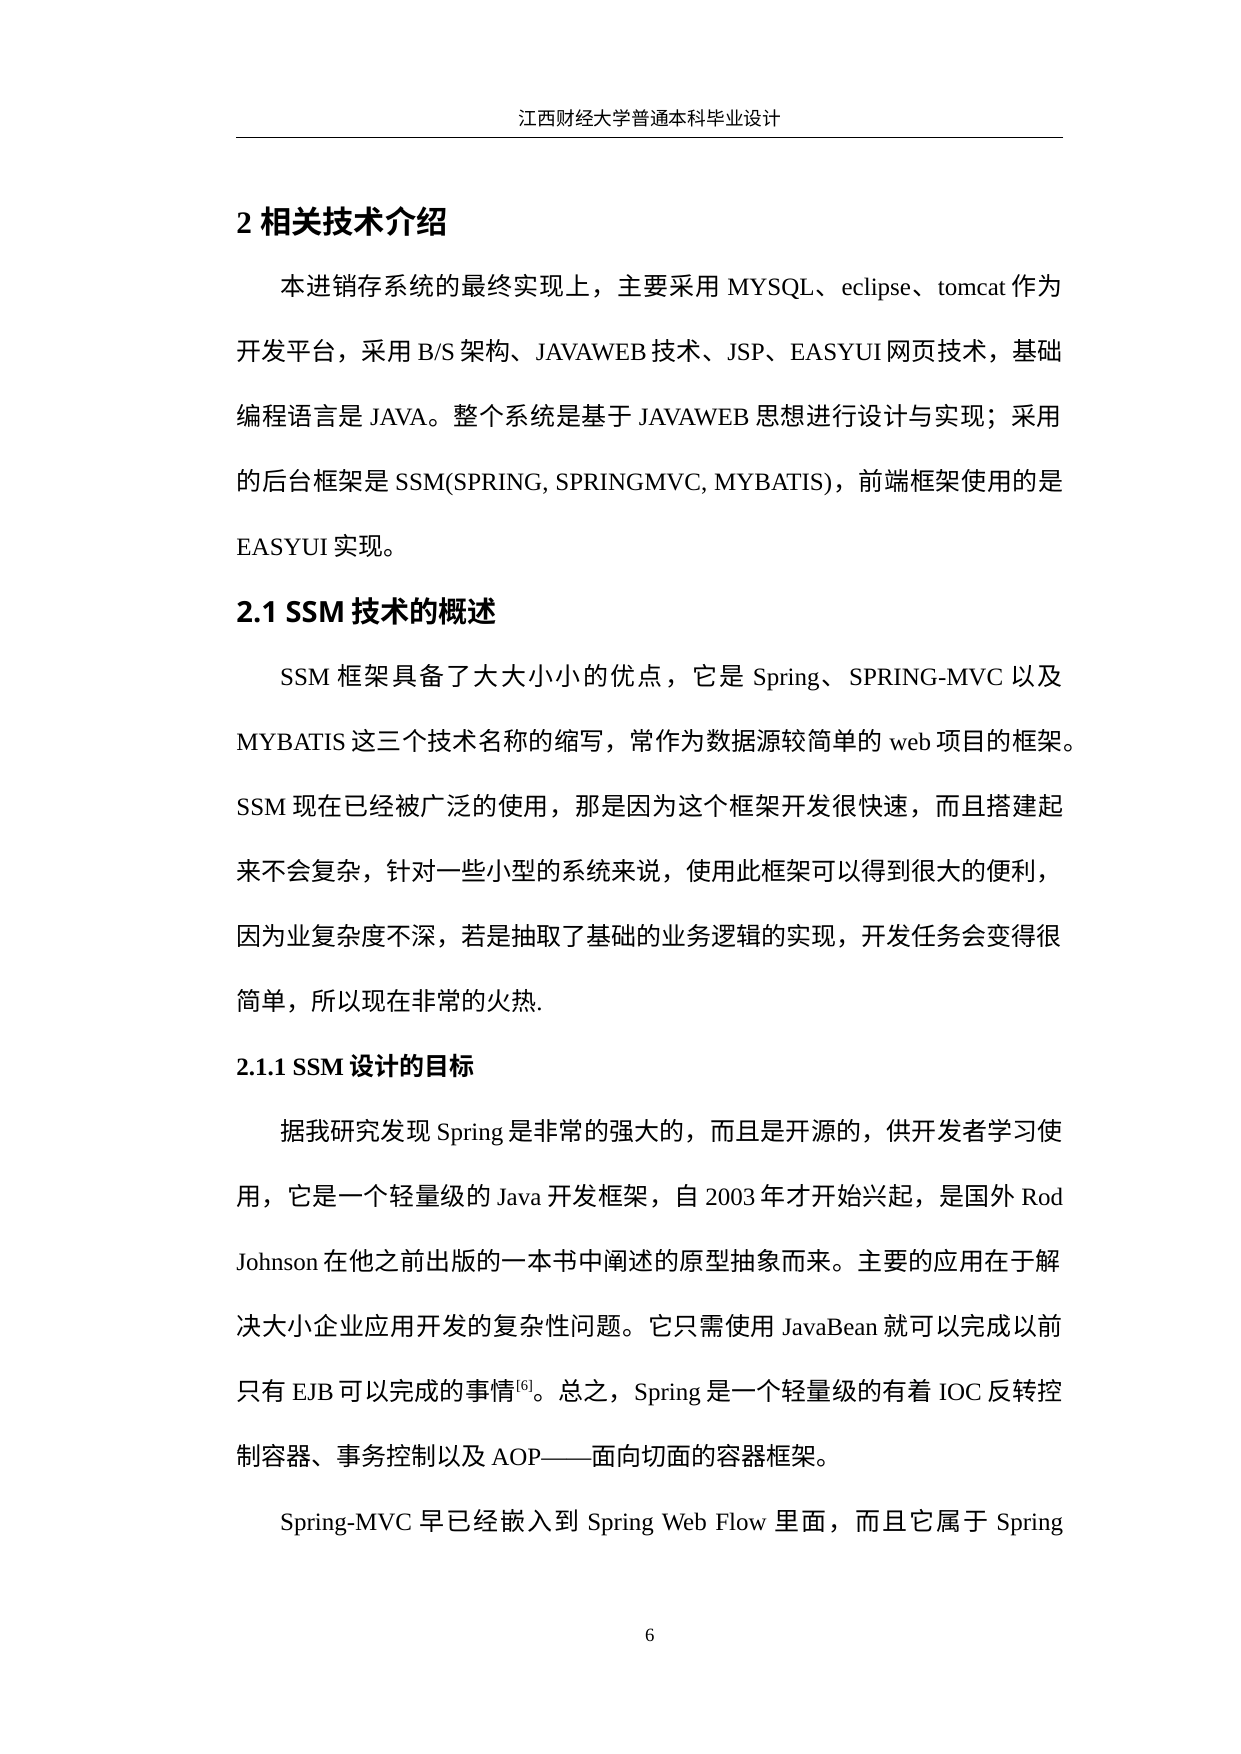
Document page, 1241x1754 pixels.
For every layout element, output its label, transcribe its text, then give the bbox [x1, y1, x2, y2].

subtitle 2.1 SSM技术的概述 [236, 577, 1063, 642]
text SSM框架具备了大大小小的优点，它是Spring、SPRING-MVC以及 MYBATIS这三个技术名称的缩写，常作为数据源较简单的web项目的框架。SSM现在已经被广泛的使用，那是因为这个框架开发很快速，而且搭建起来不会复杂，针对一些小型的系统来说，使用此框架可以得到很大的便利，因为业复杂度不深，若是抽取了基础的业务逻辑的实现，开发任务会变得很简单，所以现在非常的火热. [236, 642, 1063, 1032]
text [236, 1487, 1063, 1552]
subtitle 2 相关技术介绍 [236, 187, 1063, 252]
text 本进销存系统的最终实现上，主要采用MYSQL、eclipse、tomcat作为开发平台，采用B/S架构、JAVAWEB技术、JSP、EASYUI网页技术，基础编程语言是JAVA。整个系统是基于JAVAWEB思想进行设计与实现；采用的后台框架是SSM(SPRING, SPRINGMVC, MYBATIS)，前端框架使用的是EASYUI实现。 [236, 252, 1063, 577]
text 据我研究发现Spring是非常的强大的，而且是开源的，供开发者学习使用，它是一个轻量级的Java开发框架，自2003年才开始兴起，是国外Rod Johnson在他之前出版的一本书中阐述的原型抽象而来。主要的应用在于解决大小企业应用开发的复杂性问题。它只需使用JavaBean就可以完成以前只有EJB可以完成的事情[6]。总之，Spring是一个轻量级的有着IOC反转控制容器、事务控制以及AOP——面向切面的容器框架。 [236, 1097, 1063, 1487]
subtitle 2.1.1 SSM设计的目标 [236, 1032, 1063, 1097]
